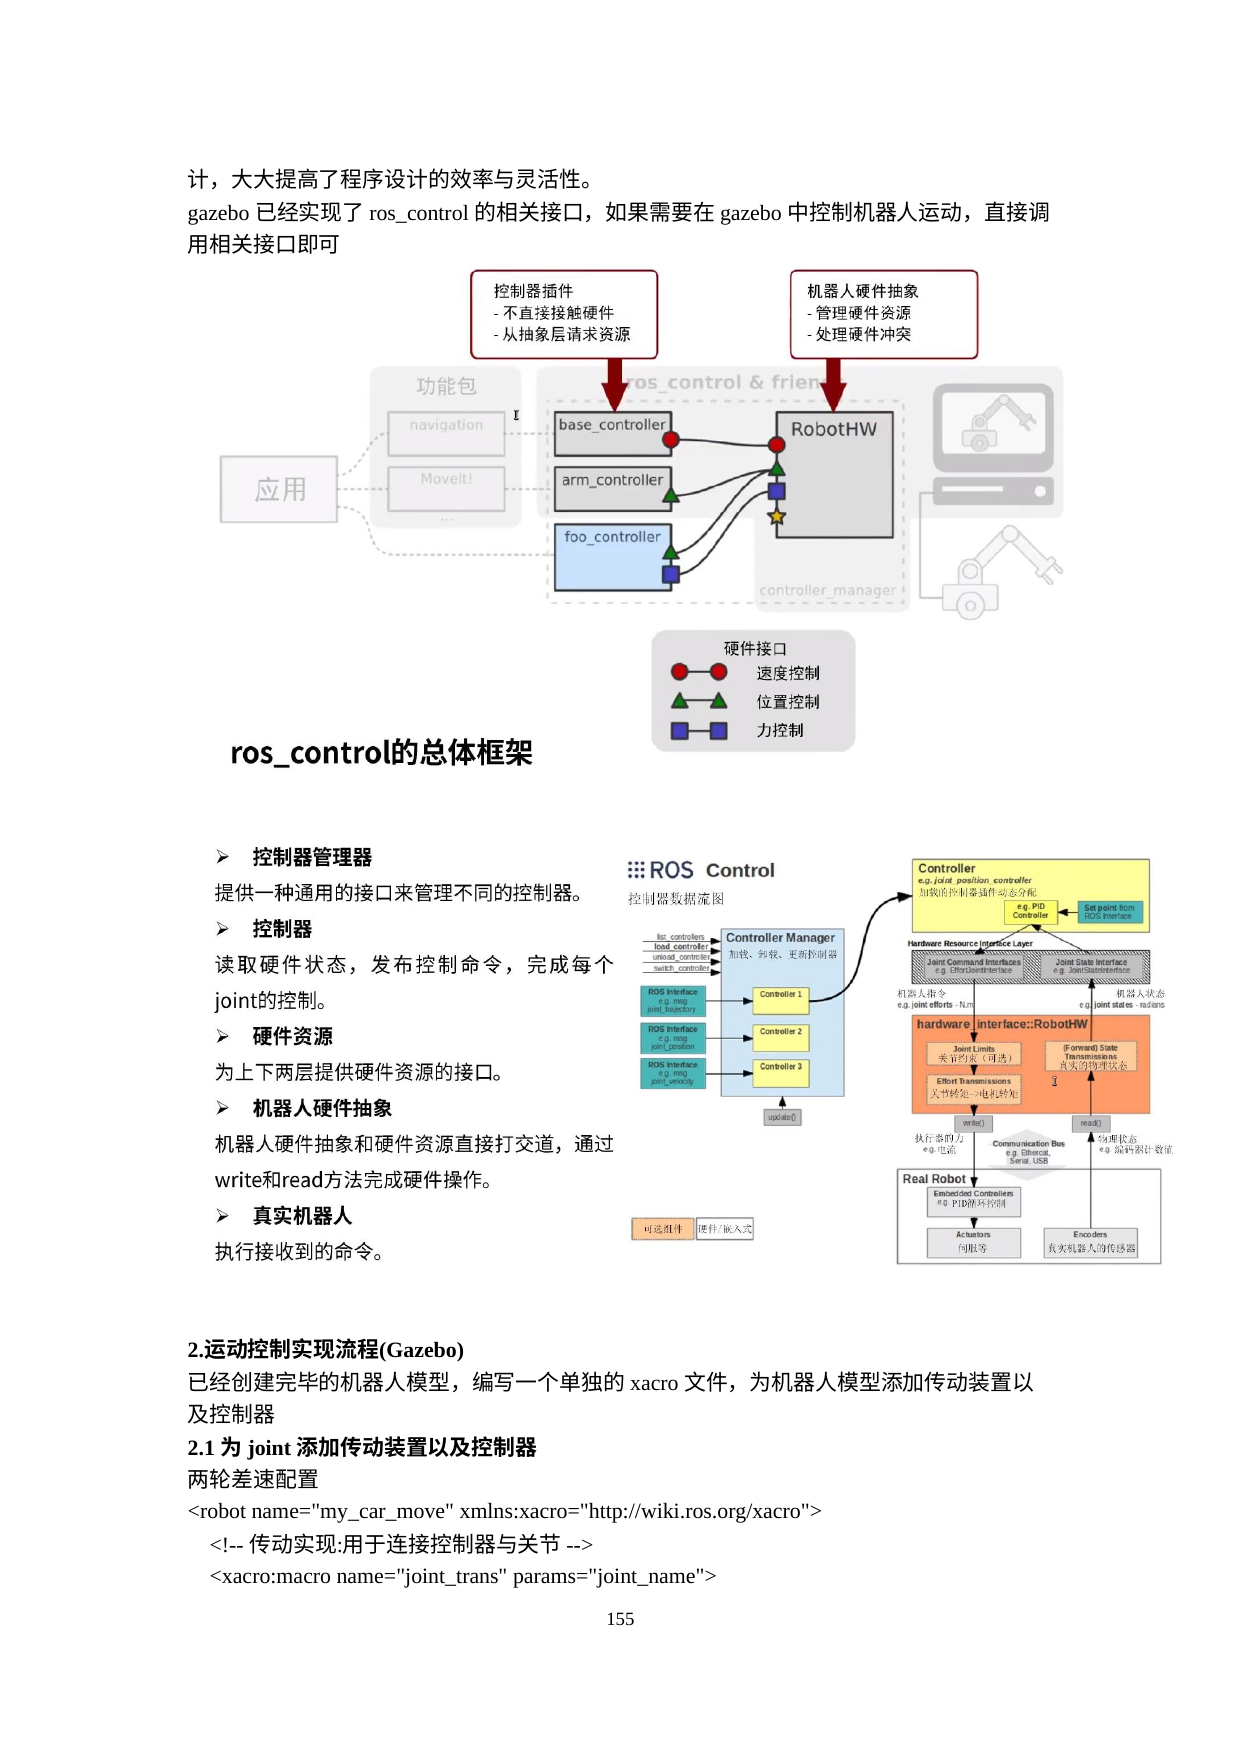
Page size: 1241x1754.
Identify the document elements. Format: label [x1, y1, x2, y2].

picture [187, 259, 1104, 791]
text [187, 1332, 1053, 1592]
picture [187, 812, 1184, 1281]
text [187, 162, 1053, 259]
